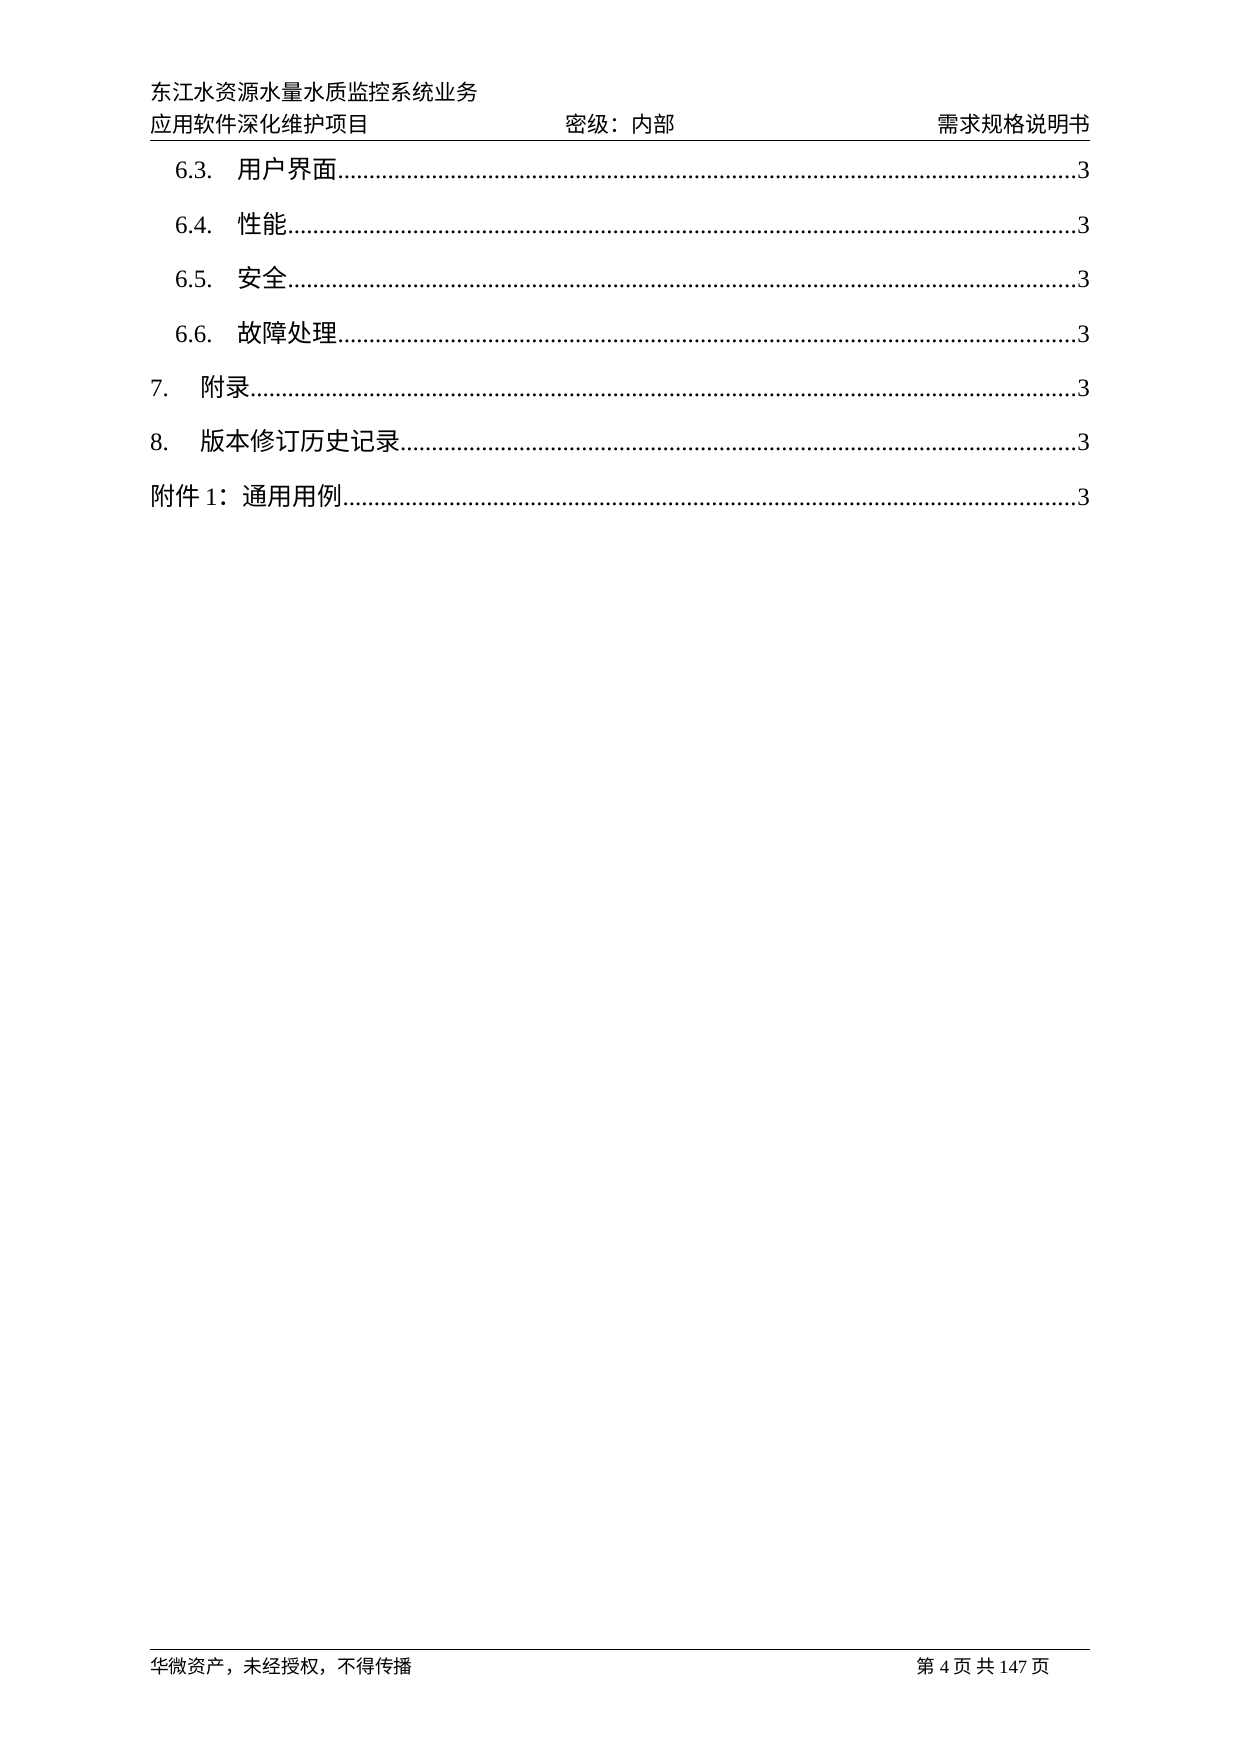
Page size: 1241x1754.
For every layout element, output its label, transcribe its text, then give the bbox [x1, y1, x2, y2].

text 附件1：通用用例 3 [150, 476, 1090, 512]
text 6.3. 用户界面 3 [175, 150, 1090, 186]
text 6.5. 安全 3 [175, 259, 1090, 295]
text 8. 版本修订历史记录 3 [150, 422, 1090, 458]
text 7. 附录 3 [150, 367, 1090, 404]
text 6.4. 性能 3 [175, 204, 1090, 241]
text 6.6. 故障处理 3 [175, 313, 1090, 349]
